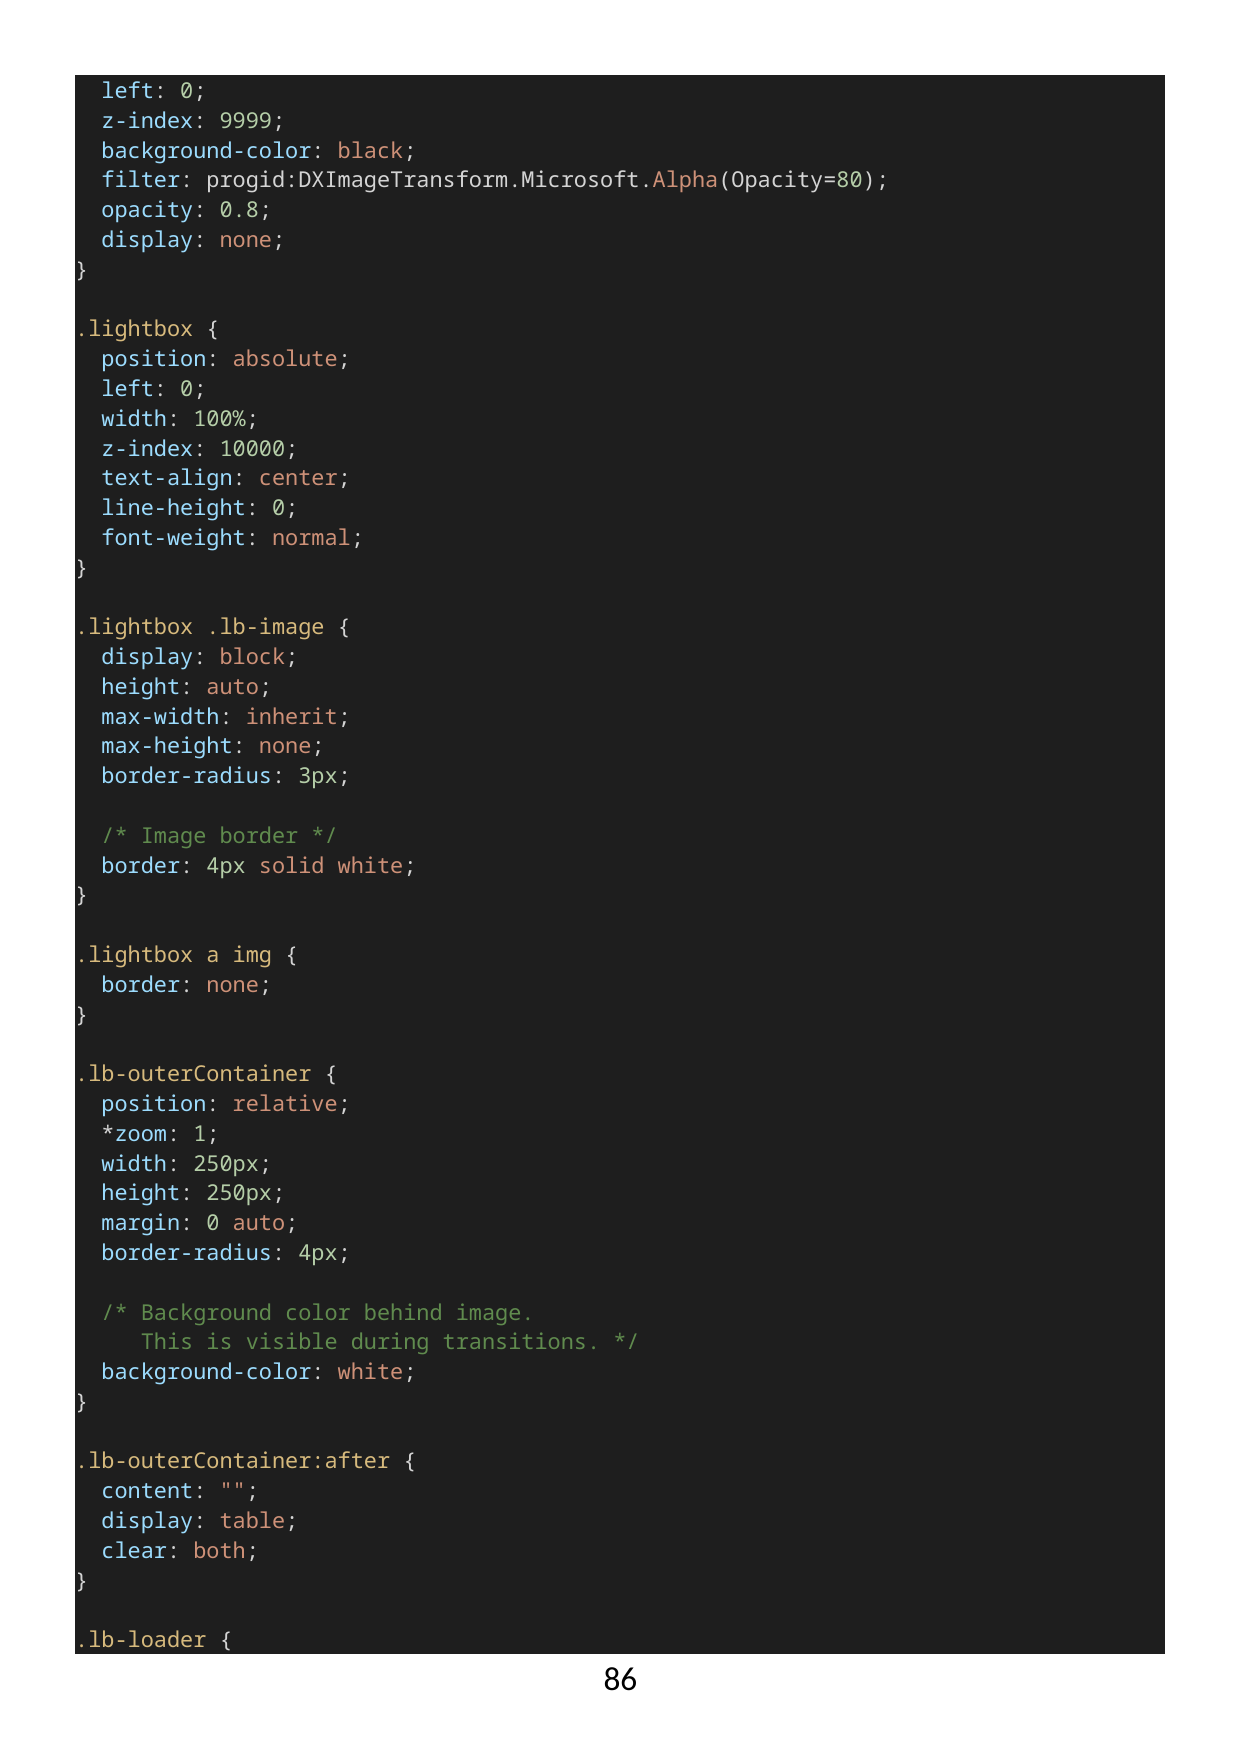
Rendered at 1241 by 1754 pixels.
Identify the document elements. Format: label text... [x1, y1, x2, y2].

text This is visible during transitions. */ [75, 1326, 1165, 1356]
text border: 4px solid white; [75, 849, 1165, 879]
text z-index: 9999; [75, 105, 1165, 134]
text } [75, 254, 1165, 283]
text filter: progid:DXImageTransform.Microsoft.Alpha(Opacity=80); [75, 164, 1165, 194]
text position: absolute; [75, 343, 1165, 373]
text .lightbox a img { [75, 939, 1165, 969]
text background-color: white; [75, 1356, 1165, 1386]
text position: relative; [75, 1088, 1165, 1118]
text left: 0; [75, 373, 1165, 403]
text display: block; [75, 641, 1165, 671]
text opacity: 0.8; [75, 194, 1165, 224]
text .lb-outerContainer:after { [75, 1445, 1165, 1475]
text .lightbox { [75, 313, 1165, 343]
text } [75, 1386, 1165, 1416]
text .lb-loader { [75, 1624, 1165, 1654]
text z-index: 10000; [75, 432, 1165, 462]
text font-weight: normal; [75, 522, 1165, 552]
text text-align: center; [75, 462, 1165, 492]
text background-color: black; [75, 134, 1165, 164]
text /* Background color behind image. [75, 1296, 1165, 1326]
text } [75, 998, 1165, 1028]
text .lb-outerContainer { [75, 1058, 1165, 1088]
text .lightbox .lb-image { [75, 611, 1165, 641]
text border-radius: 3px; [75, 760, 1165, 790]
text /* Image border */ [75, 820, 1165, 849]
text clear: both; [75, 1535, 1165, 1564]
text max-height: none; [75, 730, 1165, 760]
text display: table; [75, 1505, 1165, 1535]
text left: 0; [75, 75, 1165, 105]
text width: 250px; [75, 1147, 1165, 1177]
text } [75, 1564, 1165, 1594]
text width: 100%; [75, 403, 1165, 432]
text } [75, 879, 1165, 909]
text line-height: 0; [75, 492, 1165, 522]
text margin: 0 auto; [75, 1207, 1165, 1237]
text height: auto; [75, 671, 1165, 701]
text border: none; [75, 969, 1165, 998]
text border-radius: 4px; [75, 1237, 1165, 1267]
text max-width: inherit; [75, 701, 1165, 730]
text display: none; [75, 224, 1165, 254]
text } [75, 552, 1165, 581]
text *zoom: 1; [75, 1118, 1165, 1147]
text height: 250px; [75, 1177, 1165, 1207]
text content: ""; [75, 1475, 1165, 1505]
